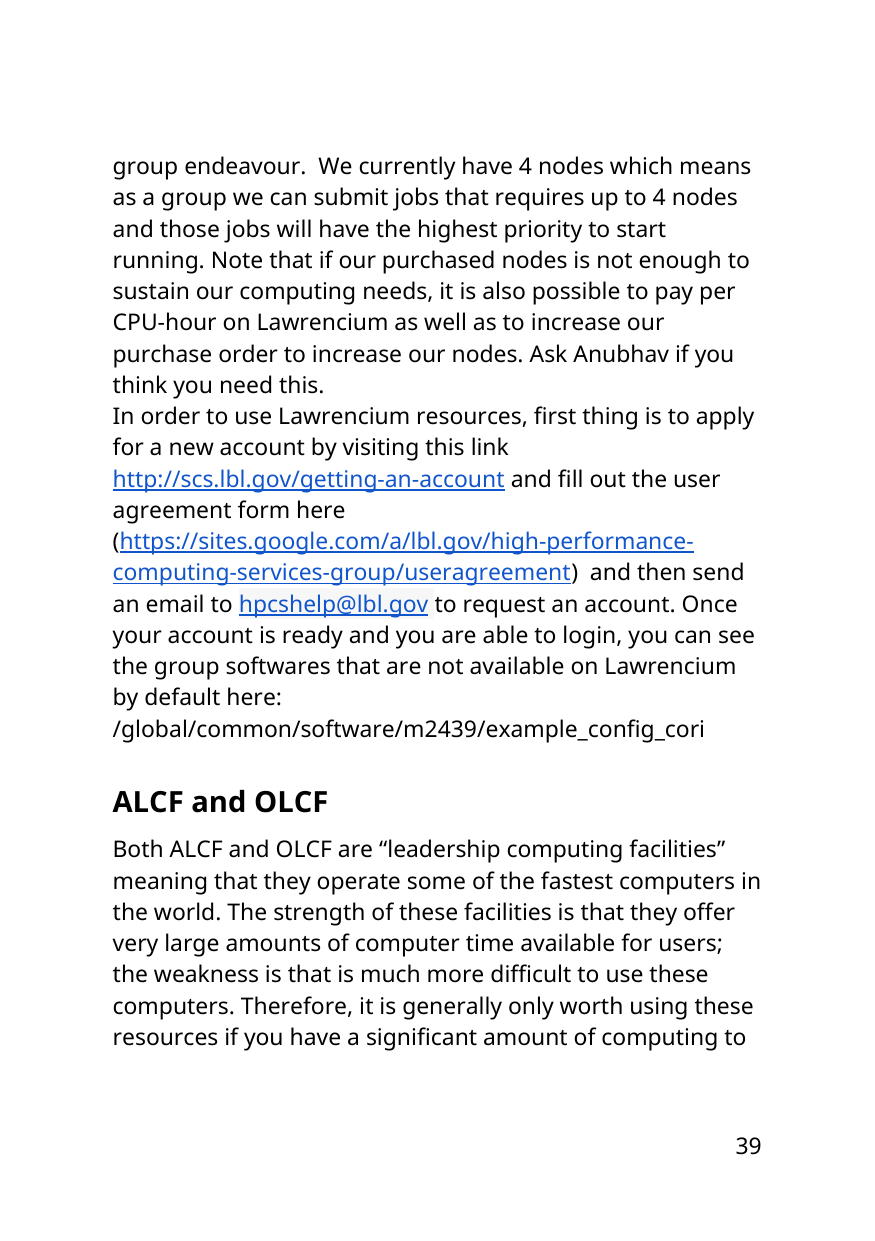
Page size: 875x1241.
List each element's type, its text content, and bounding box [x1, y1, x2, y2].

text In order to use Lawrencium resources, first thing is to apply for a new account by visiting this link http://scs.lbl.gov/getting-an-account and fill out the user agreement form here (https://sites.google.com/a/lbl.gov/high-performance-computing-services-group/useragreement) and then send an email to hpcshelp@lbl.gov to request an account. Once your account is ready and you are able to login, you can see the group softwares that are not available on Lawrencium by default here: /global/common/software/m2439/example_config_cori [112, 400, 762, 744]
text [112, 150, 762, 400]
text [112, 833, 762, 1052]
subtitle ALCF and OLCF [112, 781, 762, 821]
